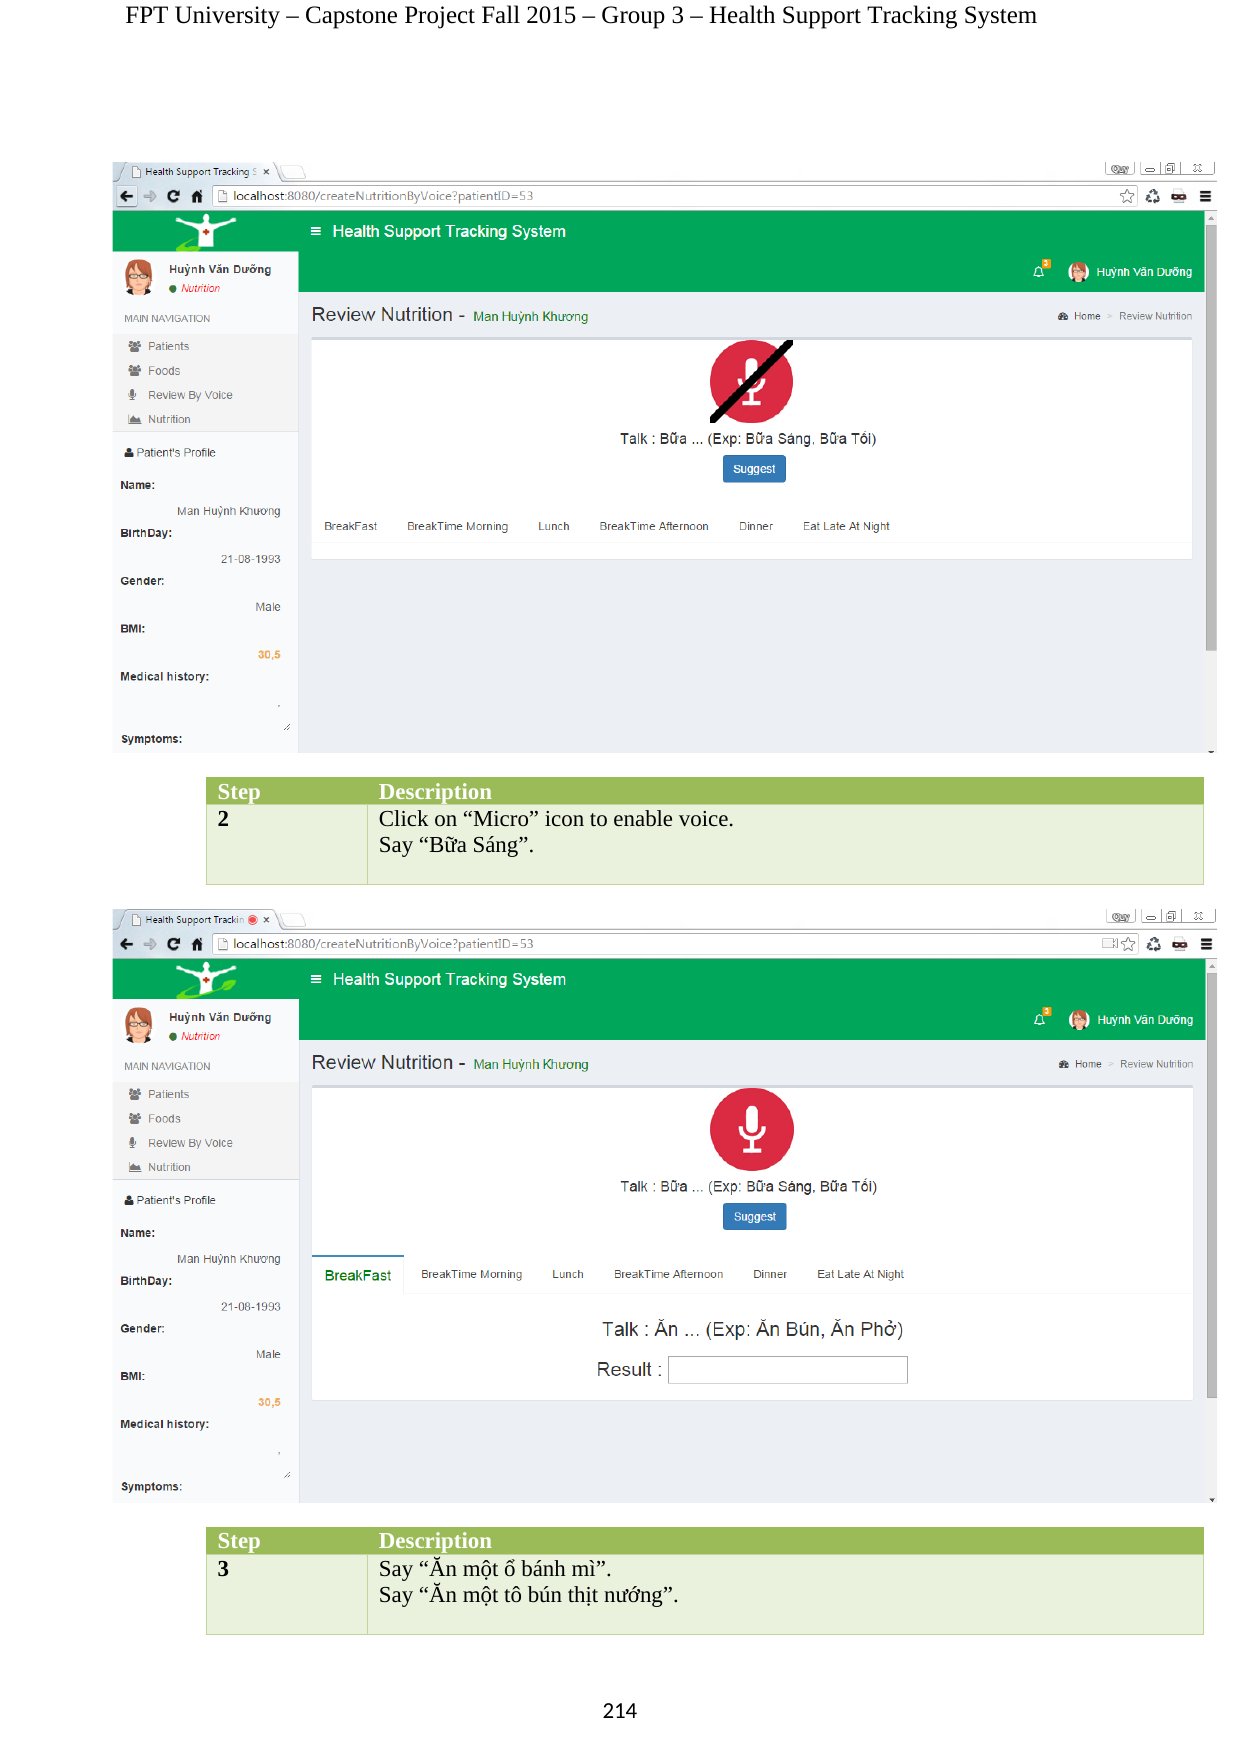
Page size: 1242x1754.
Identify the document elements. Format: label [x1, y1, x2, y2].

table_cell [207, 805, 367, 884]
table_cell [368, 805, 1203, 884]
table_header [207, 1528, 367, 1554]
picture [112, 909, 1218, 1503]
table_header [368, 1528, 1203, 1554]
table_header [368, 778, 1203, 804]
picture [112, 162, 1217, 753]
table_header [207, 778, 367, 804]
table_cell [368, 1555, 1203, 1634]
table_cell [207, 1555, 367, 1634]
